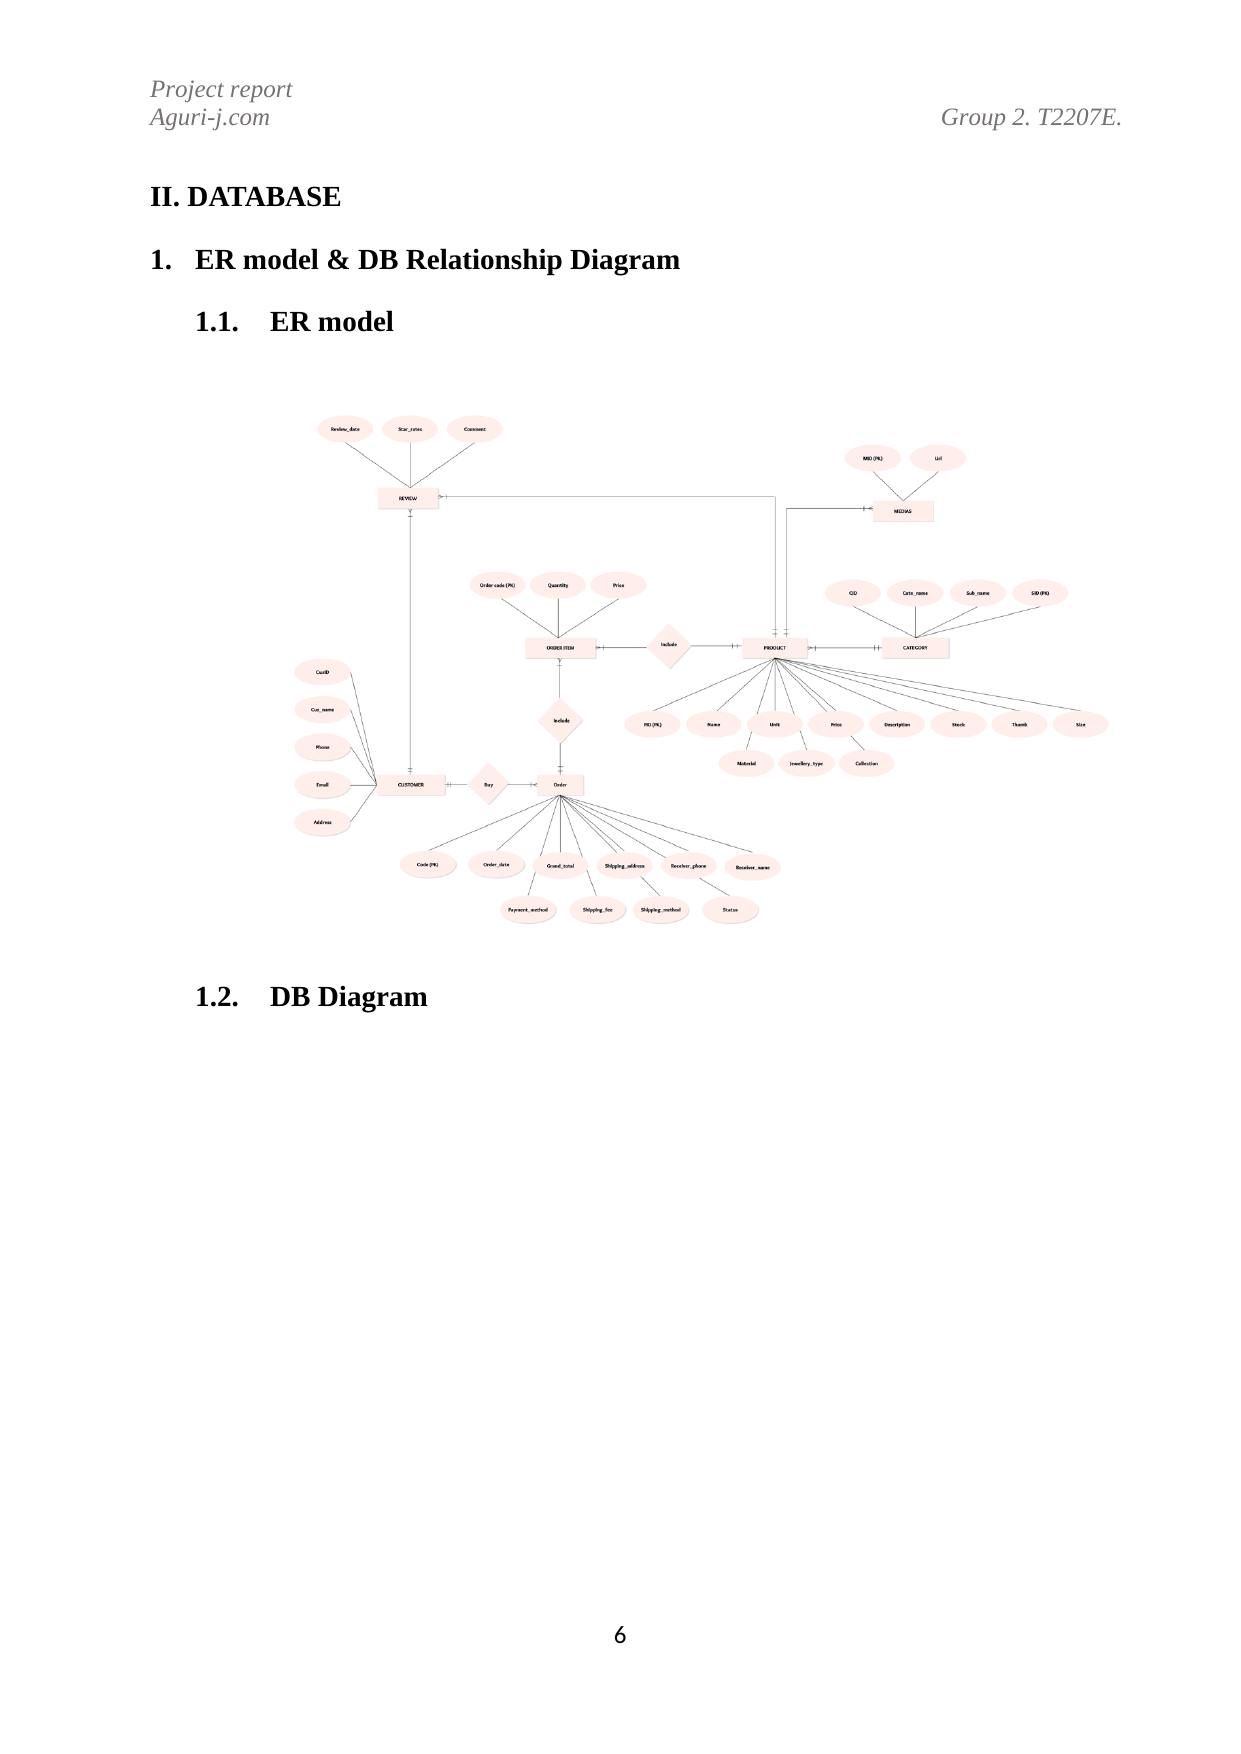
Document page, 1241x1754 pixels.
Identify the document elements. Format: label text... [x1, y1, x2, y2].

subtitle ER model & DB Relationship Diagram [150, 242, 1090, 275]
picture [270, 367, 1135, 950]
subtitle II. DATABASE [150, 179, 1090, 213]
subtitle ER model [195, 304, 1090, 338]
subtitle DB Diagram [195, 979, 1090, 1013]
